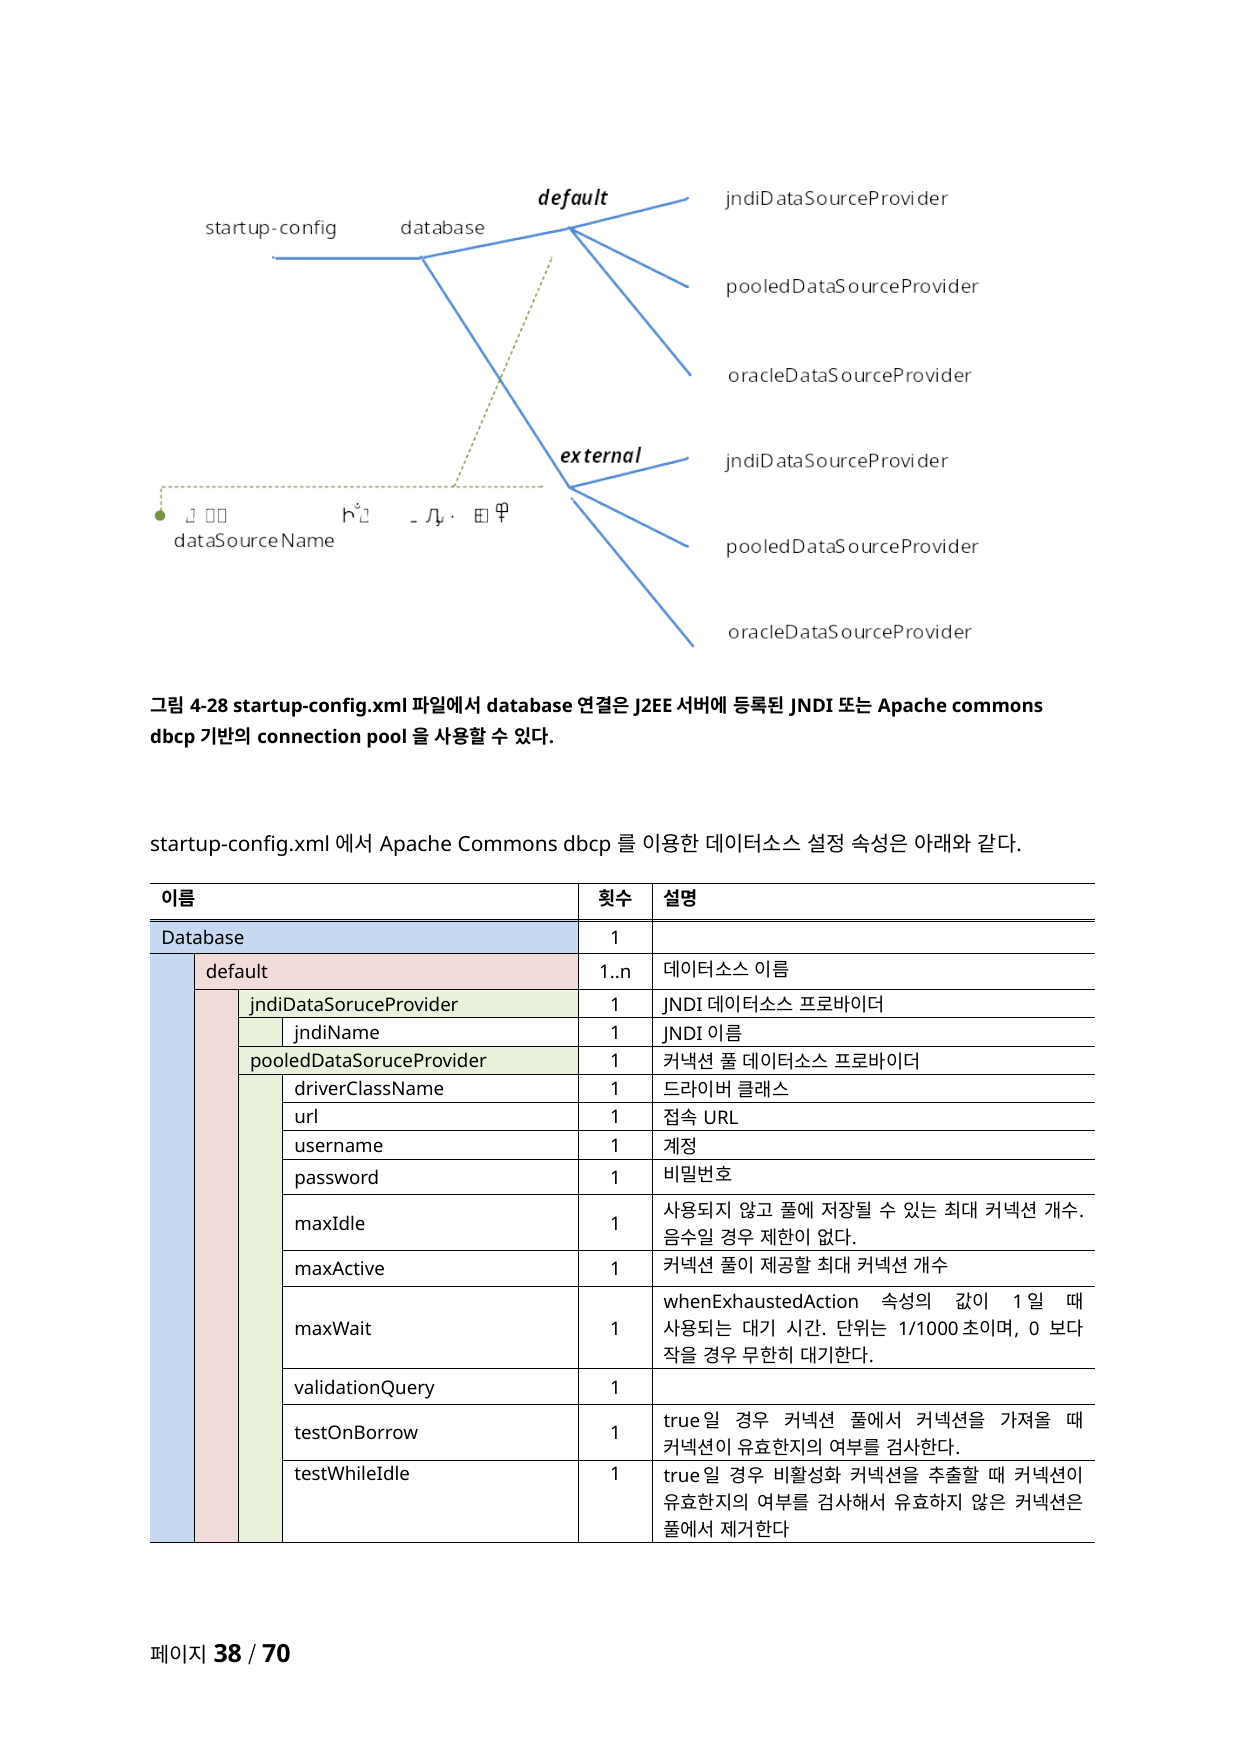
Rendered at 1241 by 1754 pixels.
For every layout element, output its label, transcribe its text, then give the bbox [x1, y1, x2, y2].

table_cell whenExhaustedAction 속성의 값이 1일 때 사용되는 대기 시간. 단위는 1/1000초이며, 0 보다 작을 경우 무한히 대기한다. [653, 1287, 881, 1368]
table_cell password [283, 1160, 578, 1194]
table_cell 1 [579, 922, 652, 953]
table_cell true일 경우 커넥션 풀에서 커넥션을 가져올 때 커넥션이 유효한지의 여부를 검사한다. [653, 1405, 1095, 1460]
table_cell [653, 1369, 1095, 1404]
table_header 횟수 [579, 884, 652, 919]
table_header 이름 [150, 884, 578, 919]
table_cell default [195, 954, 578, 989]
table_cell [653, 922, 1095, 953]
table_cell 드라이버 클래스 [653, 1075, 1095, 1102]
table_cell testWhileIdle [283, 1461, 578, 1542]
table_cell [239, 1075, 282, 1542]
table_cell 접속 URL [653, 1103, 1095, 1130]
table_cell JNDI 이름 [653, 1018, 1095, 1046]
table_cell 계정 [653, 1131, 1095, 1158]
table_cell 1 [579, 1131, 652, 1158]
table_cell driverClassName [283, 1075, 578, 1102]
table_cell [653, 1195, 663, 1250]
table_cell 사용되지 않고 풀에 저장될 수 있는 최대 커넥션 개수. 음수일 경우 제한이 없다. [852, 1195, 1095, 1250]
table_header 설명 [653, 884, 1095, 919]
table_cell maxActive [283, 1251, 578, 1286]
table_cell url [283, 1103, 578, 1130]
table_cell 1 [579, 1075, 652, 1102]
table_cell JNDI 데이터소스 프로바이더 [653, 990, 1095, 1017]
table_cell 1 [579, 1103, 652, 1130]
table_cell [150, 954, 194, 1542]
table_cell 1 [579, 1160, 652, 1194]
text startup-config.xml 에서 Apache Commons dbcp 를 이용한 데이터소스 설정 속성은 아래와 같다. [150, 827, 1090, 857]
table_cell 1..n [579, 954, 652, 989]
table_cell jndiName [283, 1018, 578, 1046]
table_cell 1 [579, 1405, 652, 1460]
table_cell pooledDataSoruceProvider [239, 1047, 578, 1074]
table_cell maxWait [283, 1287, 578, 1368]
table_cell 1 [579, 1369, 652, 1404]
table_cell 비밀번호 [653, 1160, 1095, 1194]
table_cell testOnBorrow [283, 1405, 578, 1460]
table_cell 데이터소스 이름 [653, 954, 1095, 989]
table_cell [239, 1018, 282, 1046]
table_cell 커낵션 풀 데이터소스 프로바이더 [653, 1047, 1095, 1074]
table_cell true일 경우 비활성화 커넥션을 추출할 때 커넥션이 유효한지의 여부를 검사해서 유효하지 않은 커넥션은 풀에서 제거한다 [789, 1461, 1095, 1542]
table_cell maxIdle [283, 1195, 578, 1250]
table_cell Database [150, 922, 578, 953]
table_cell 커넥션 풀이 제공할 최대 커넥션 개수 [653, 1251, 1095, 1286]
table_cell 1 [579, 1018, 652, 1046]
table_cell 1 [579, 1195, 652, 1250]
table_cell whenExhaustedAction 속성의 값이 1일 때 사용되는 대기 시간. 단위는 1/1000초이며, 0 보다 작을 경우 무한히 대기한다. [869, 1287, 1095, 1368]
table_cell 1 [579, 1047, 652, 1074]
table_cell validationQuery [283, 1369, 578, 1404]
table_cell 1 [579, 1461, 652, 1542]
table_cell jndiDataSoruceProvider [239, 990, 578, 1017]
table_cell [195, 990, 238, 1542]
table_cell 1 [579, 1287, 652, 1368]
table_cell username [283, 1131, 578, 1158]
table_cell 1 [579, 1251, 652, 1286]
table_cell 1 [579, 990, 652, 1017]
